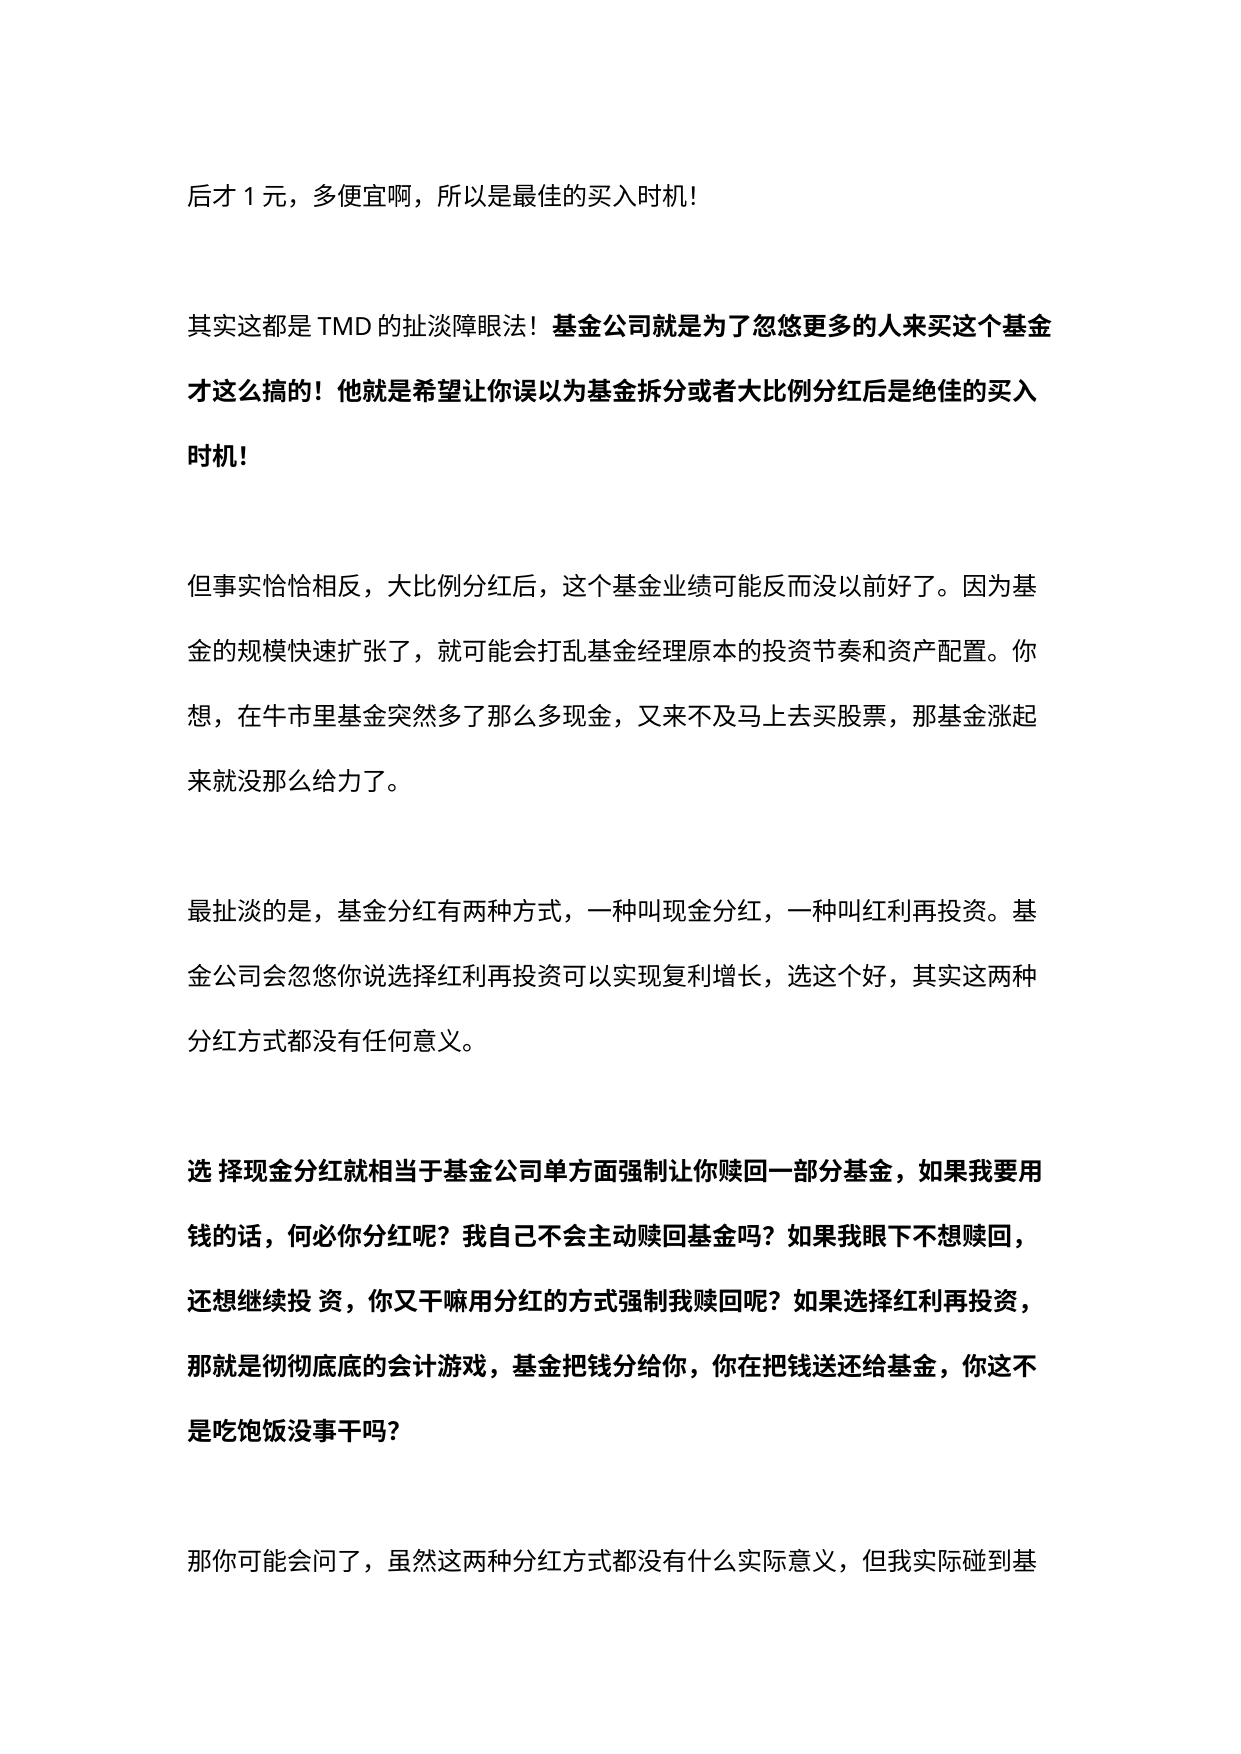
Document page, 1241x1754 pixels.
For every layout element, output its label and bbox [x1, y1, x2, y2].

text [187, 162, 1053, 1592]
